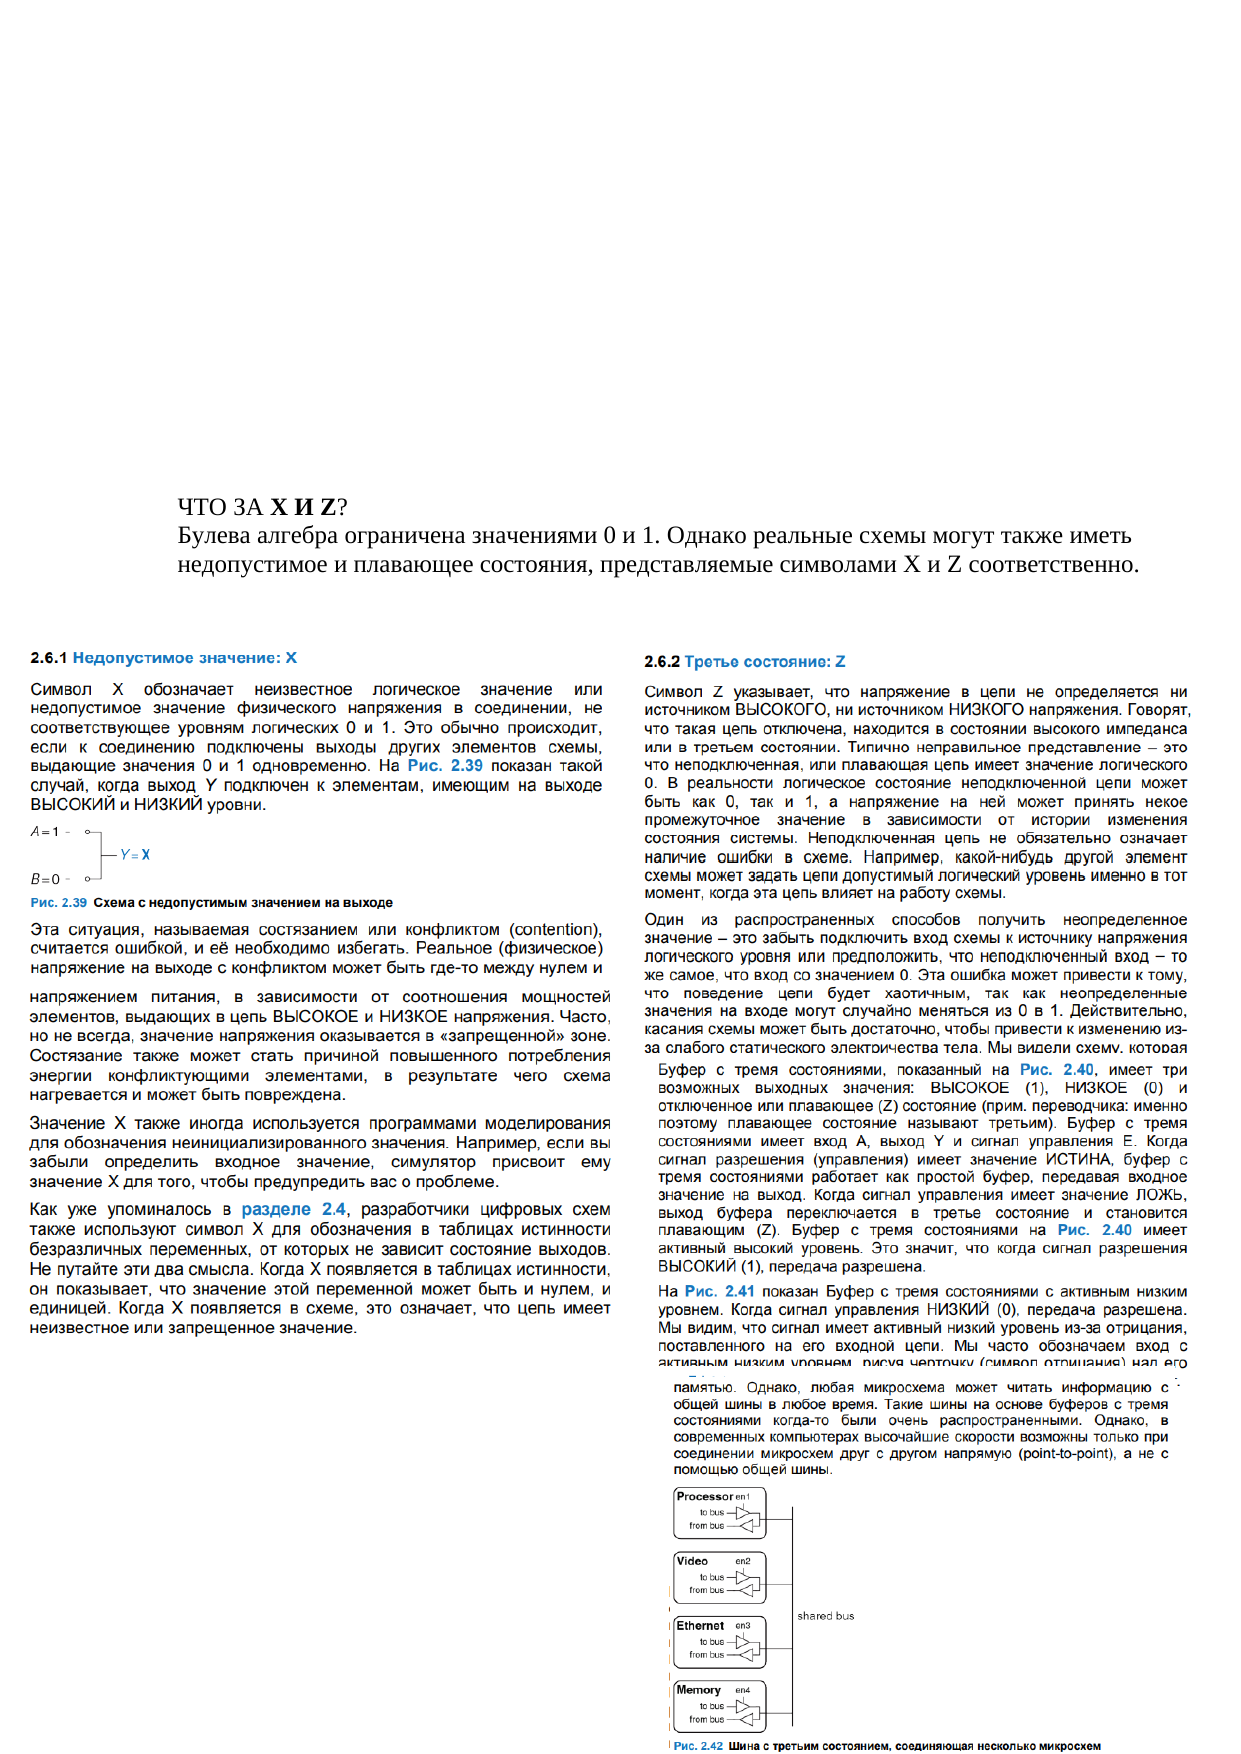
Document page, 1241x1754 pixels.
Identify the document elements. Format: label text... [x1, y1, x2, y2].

picture [23, 982, 623, 1345]
picture [647, 1057, 1204, 1752]
picture [25, 645, 615, 977]
text Булева алгебра ограничена значениями 0 и 1. Однако реальные схемы могут также иметь недопустимое и плавающее состояния, представляемые символами X и Z соответственно. [177, 521, 1152, 578]
picture [633, 648, 1209, 1052]
text ЧТО ЗА X И Z? [177, 492, 1152, 521]
